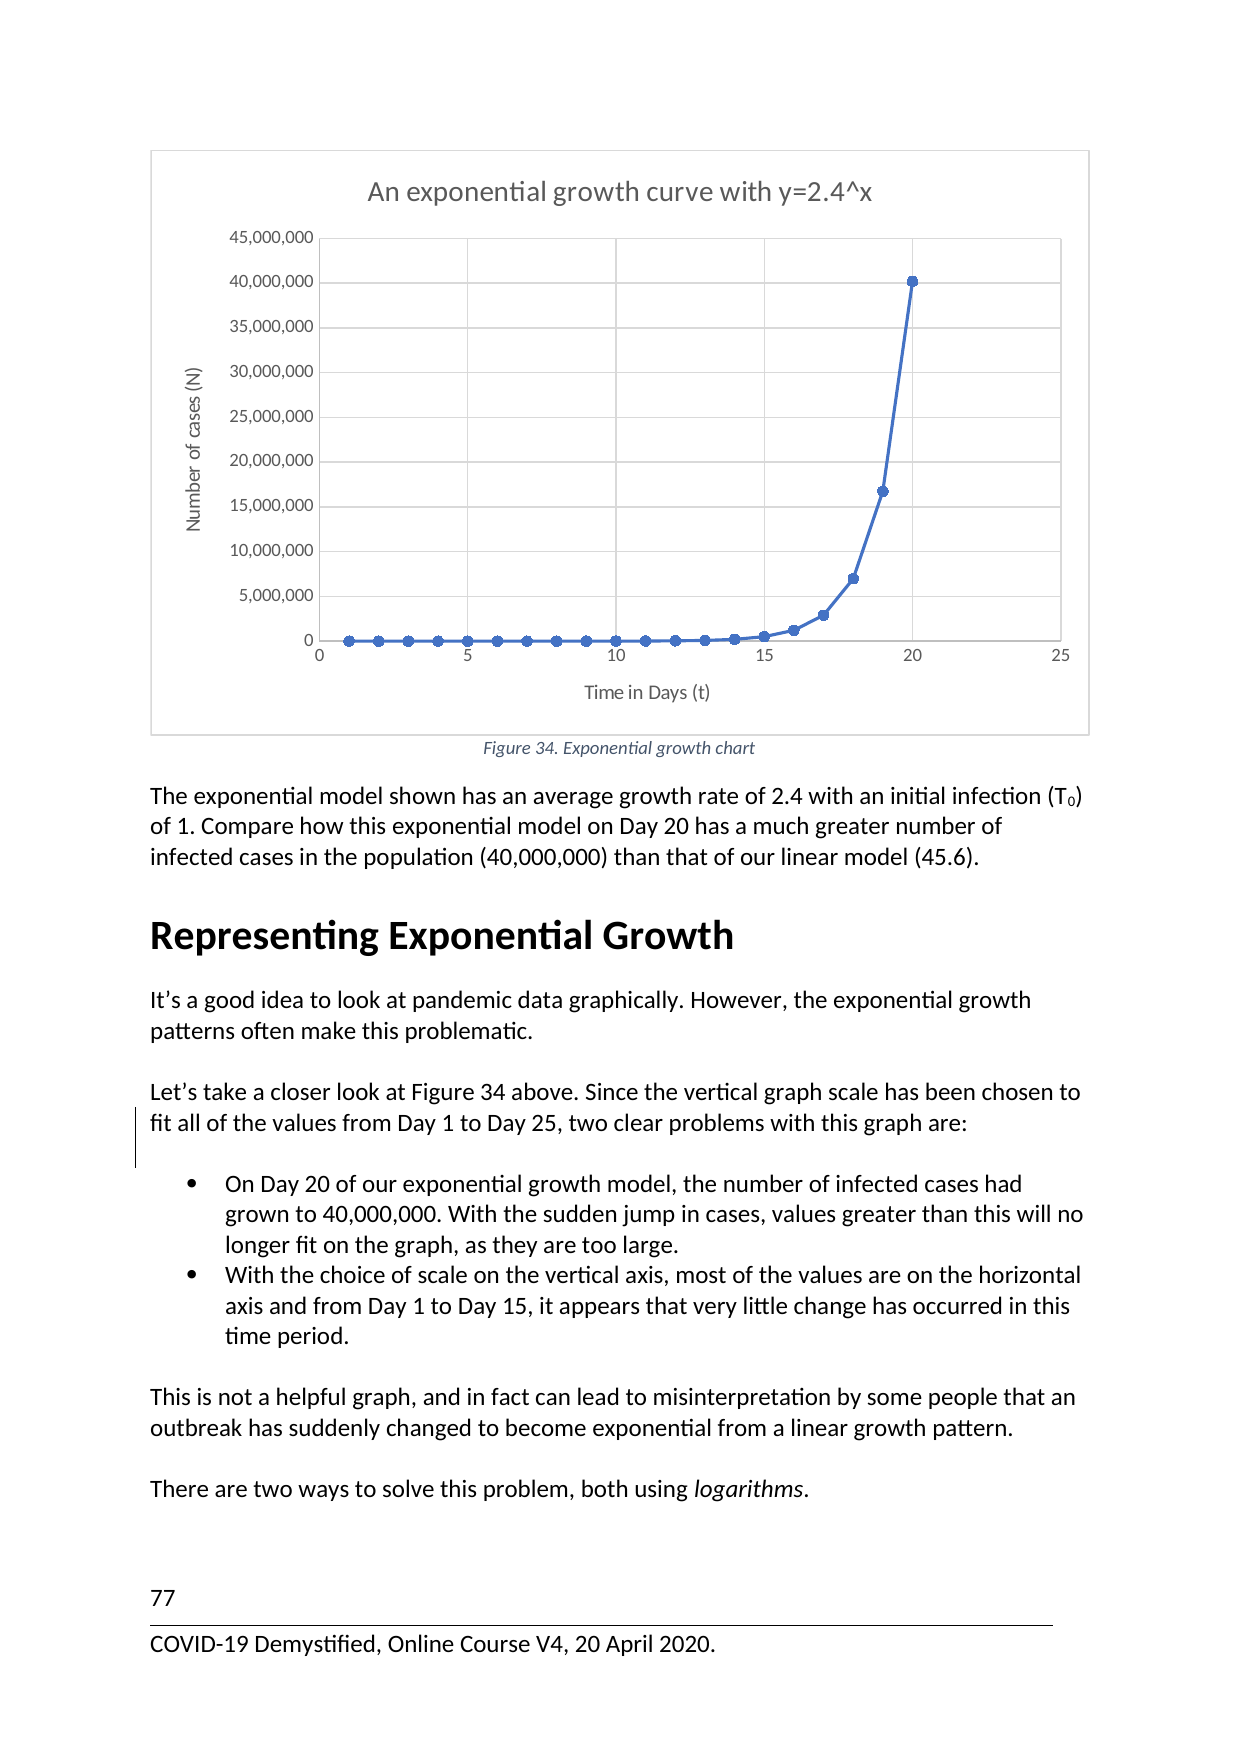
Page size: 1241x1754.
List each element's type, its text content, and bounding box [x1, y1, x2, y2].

text This is not a helpful graph, and in fact can lead to misinterpretation by some people that an outbreak has suddenly changed to become exponential from a linear growth pattern. [150, 1381, 1090, 1442]
list With the choice of scale on the vertical axis, most of the values are on the horizontal axis and from Day 1 to Day 15, it appears that very little change has occurred in this time period. [187, 1259, 1090, 1351]
text The exponential model shown has an average growth rate of 2.4 with an initial infection (T0) of 1. Compare how this exponential model on Day 20 has a much greater number of infected cases in the population (40,000,000) than that of our linear model (45.6). [150, 780, 1090, 871]
text It’s a good idea to look at pandemic data graphically. However, the exponential growth patterns often make this problematic. [150, 985, 1090, 1046]
text There are two ways to solve this problem, both using logarithms. [150, 1473, 1090, 1503]
list On Day 20 of our exponential growth model, the number of infected cases had grown to 40,000,000. With the sudden jump in cases, values greater than this will no longer fit on the graph, as they are too large. [187, 1168, 1090, 1259]
text Let’s take a closer look at Figure 34 above. Since the vertical graph scale has been chosen to fit all of the values from Day 1 to Day 25, two clear problems with this graph are: [150, 1076, 1090, 1137]
subtitle Representing Exponential Growth [150, 909, 1090, 960]
